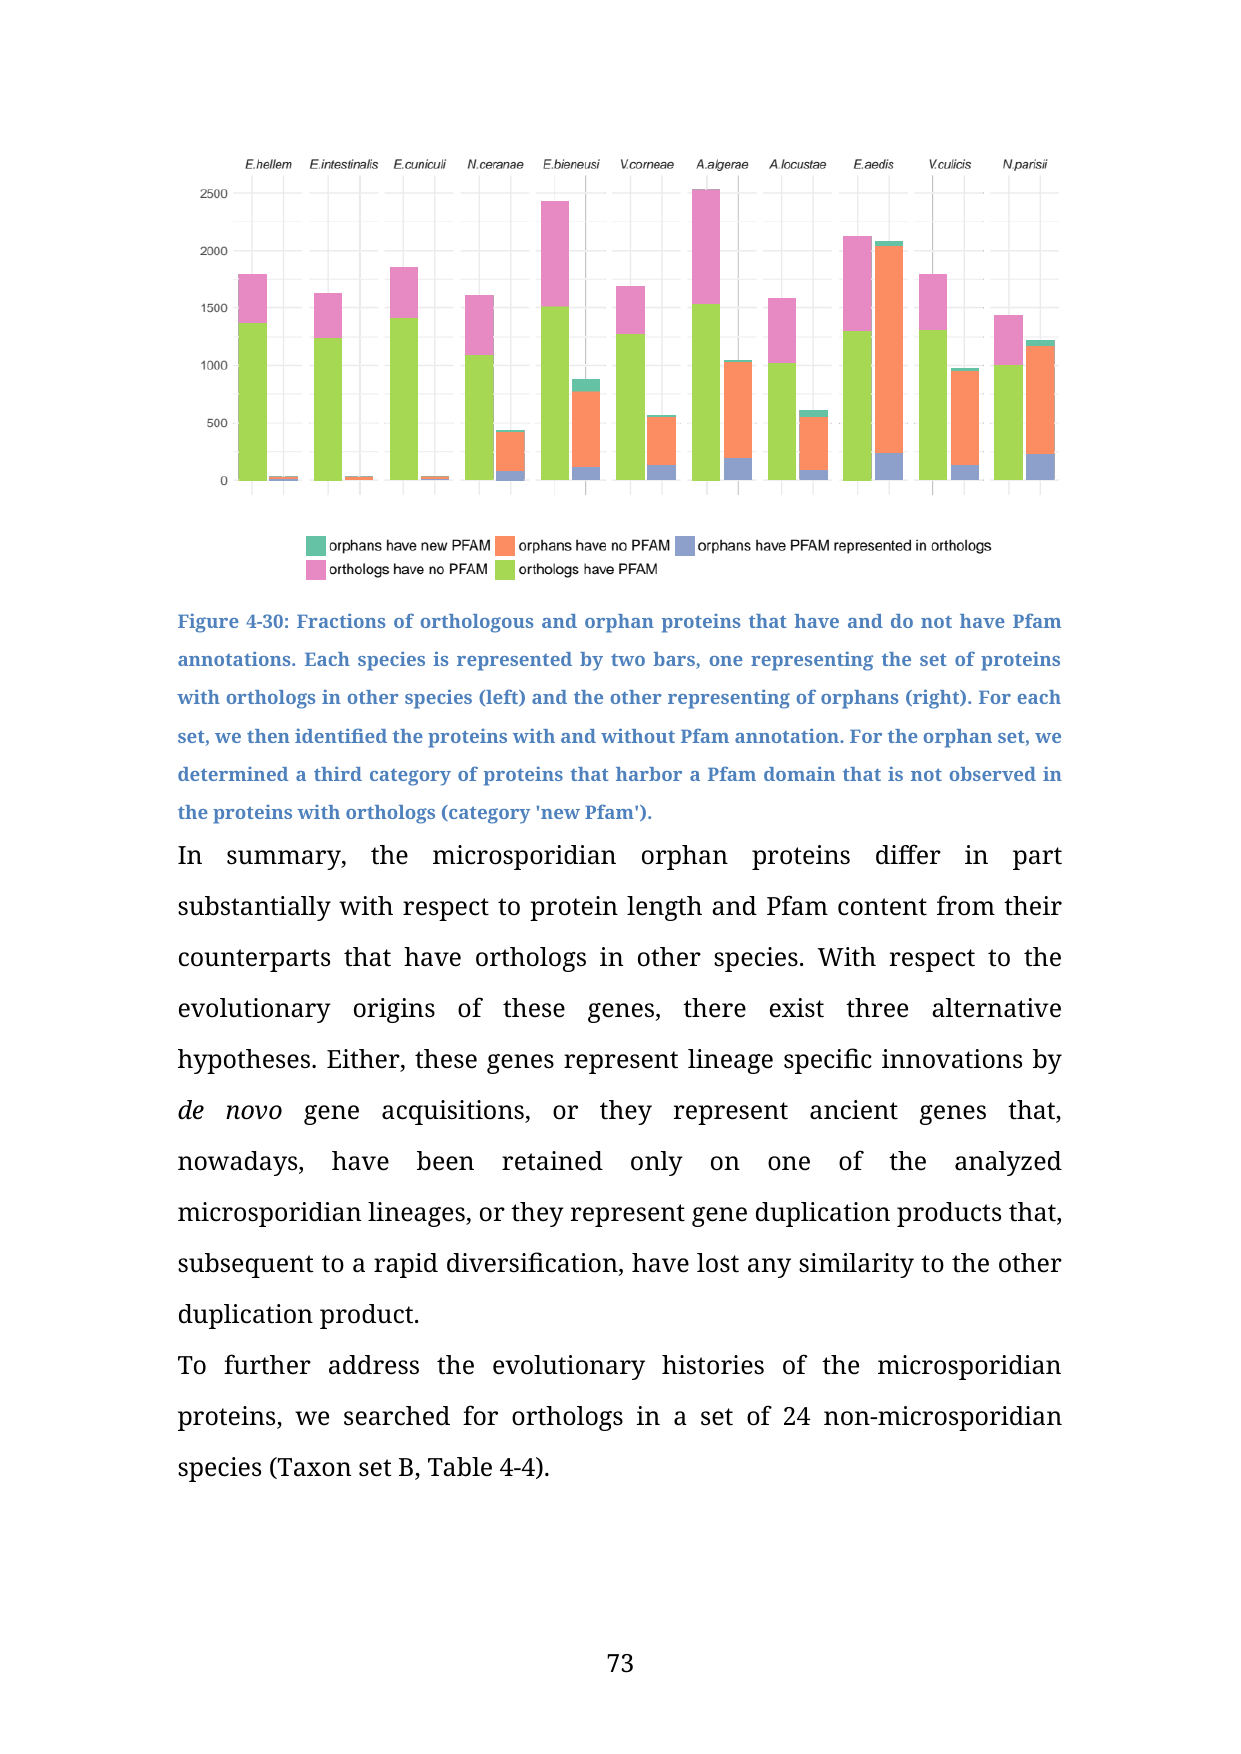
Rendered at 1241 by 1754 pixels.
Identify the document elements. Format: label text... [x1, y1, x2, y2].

text In summary, the microsporidian orphan proteins differ in part substantially with respect to protein length and Pfam content from their counterparts that have orthologs in other species. With respect to the evolutionary origins of these genes, there exist three alternative hypotheses. Either, these genes represent lineage specific innovations by de novo gene acquisitions, or they represent ancient genes that, nowadays, have been retained only on one of the analyzed microsporidian lineages, or they represent gene duplication products that, subsequent to a rapid diversification, have lost any similarity to the other duplication product. [177, 838, 1063, 1331]
